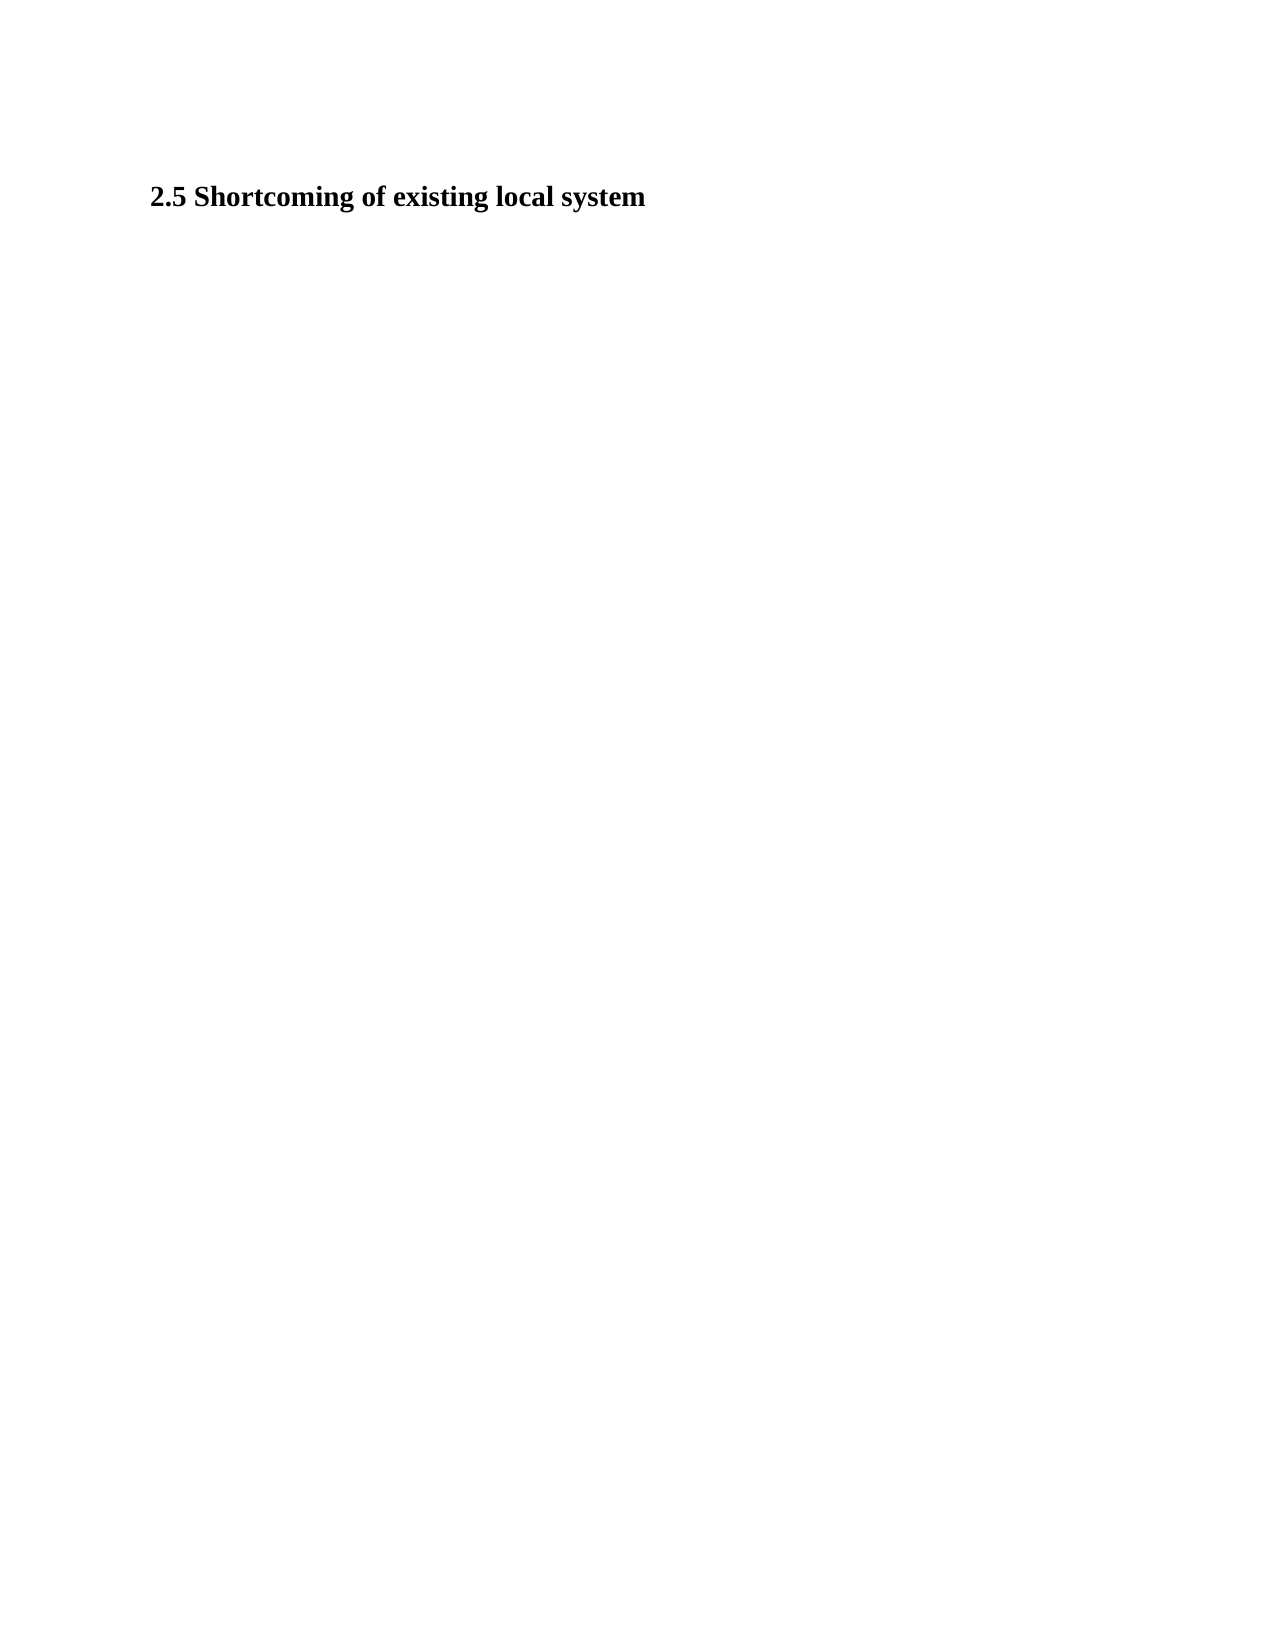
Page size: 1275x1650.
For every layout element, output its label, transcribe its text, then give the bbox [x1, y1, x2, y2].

subtitle 2.5 Shortcoming of existing local system [150, 179, 1125, 213]
